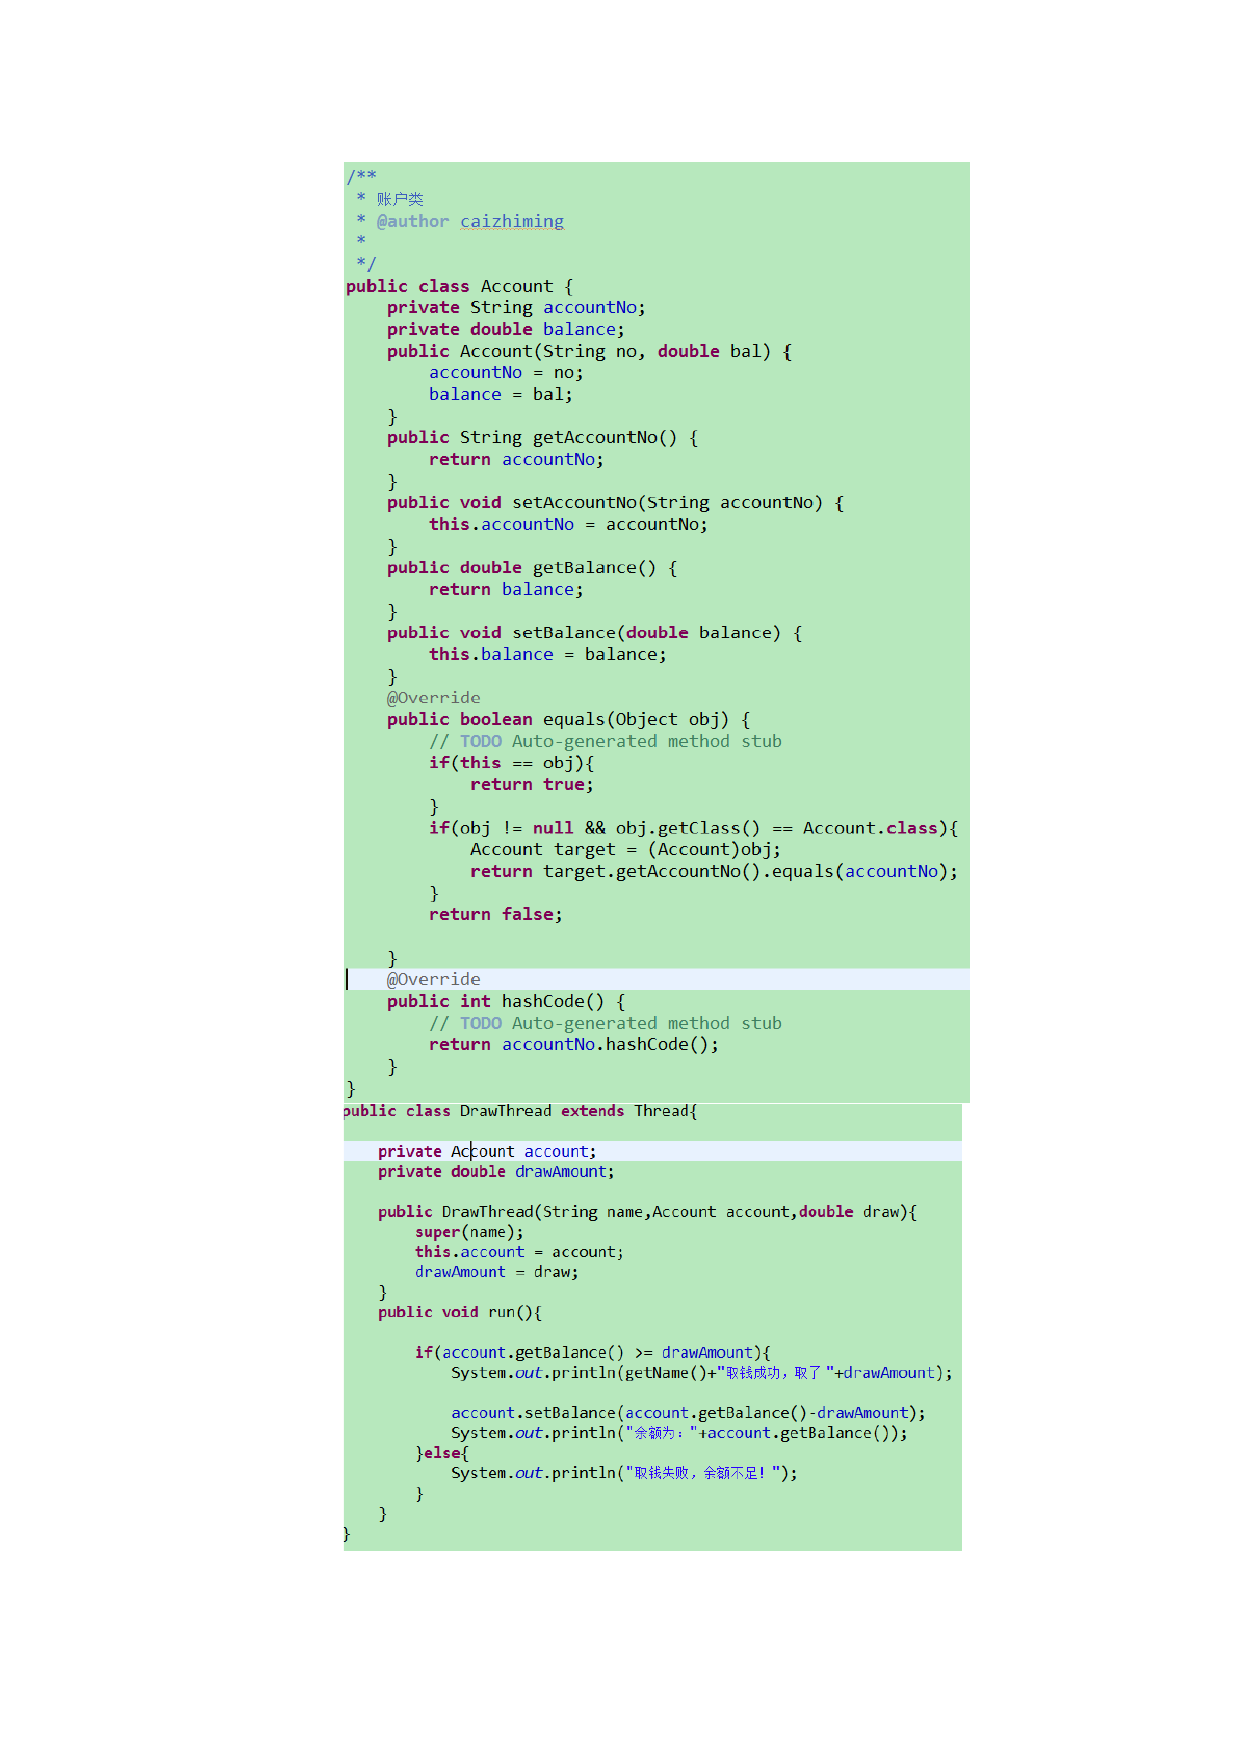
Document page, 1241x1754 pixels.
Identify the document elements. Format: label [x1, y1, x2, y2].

picture [343, 1104, 962, 1551]
picture [343, 162, 970, 1103]
